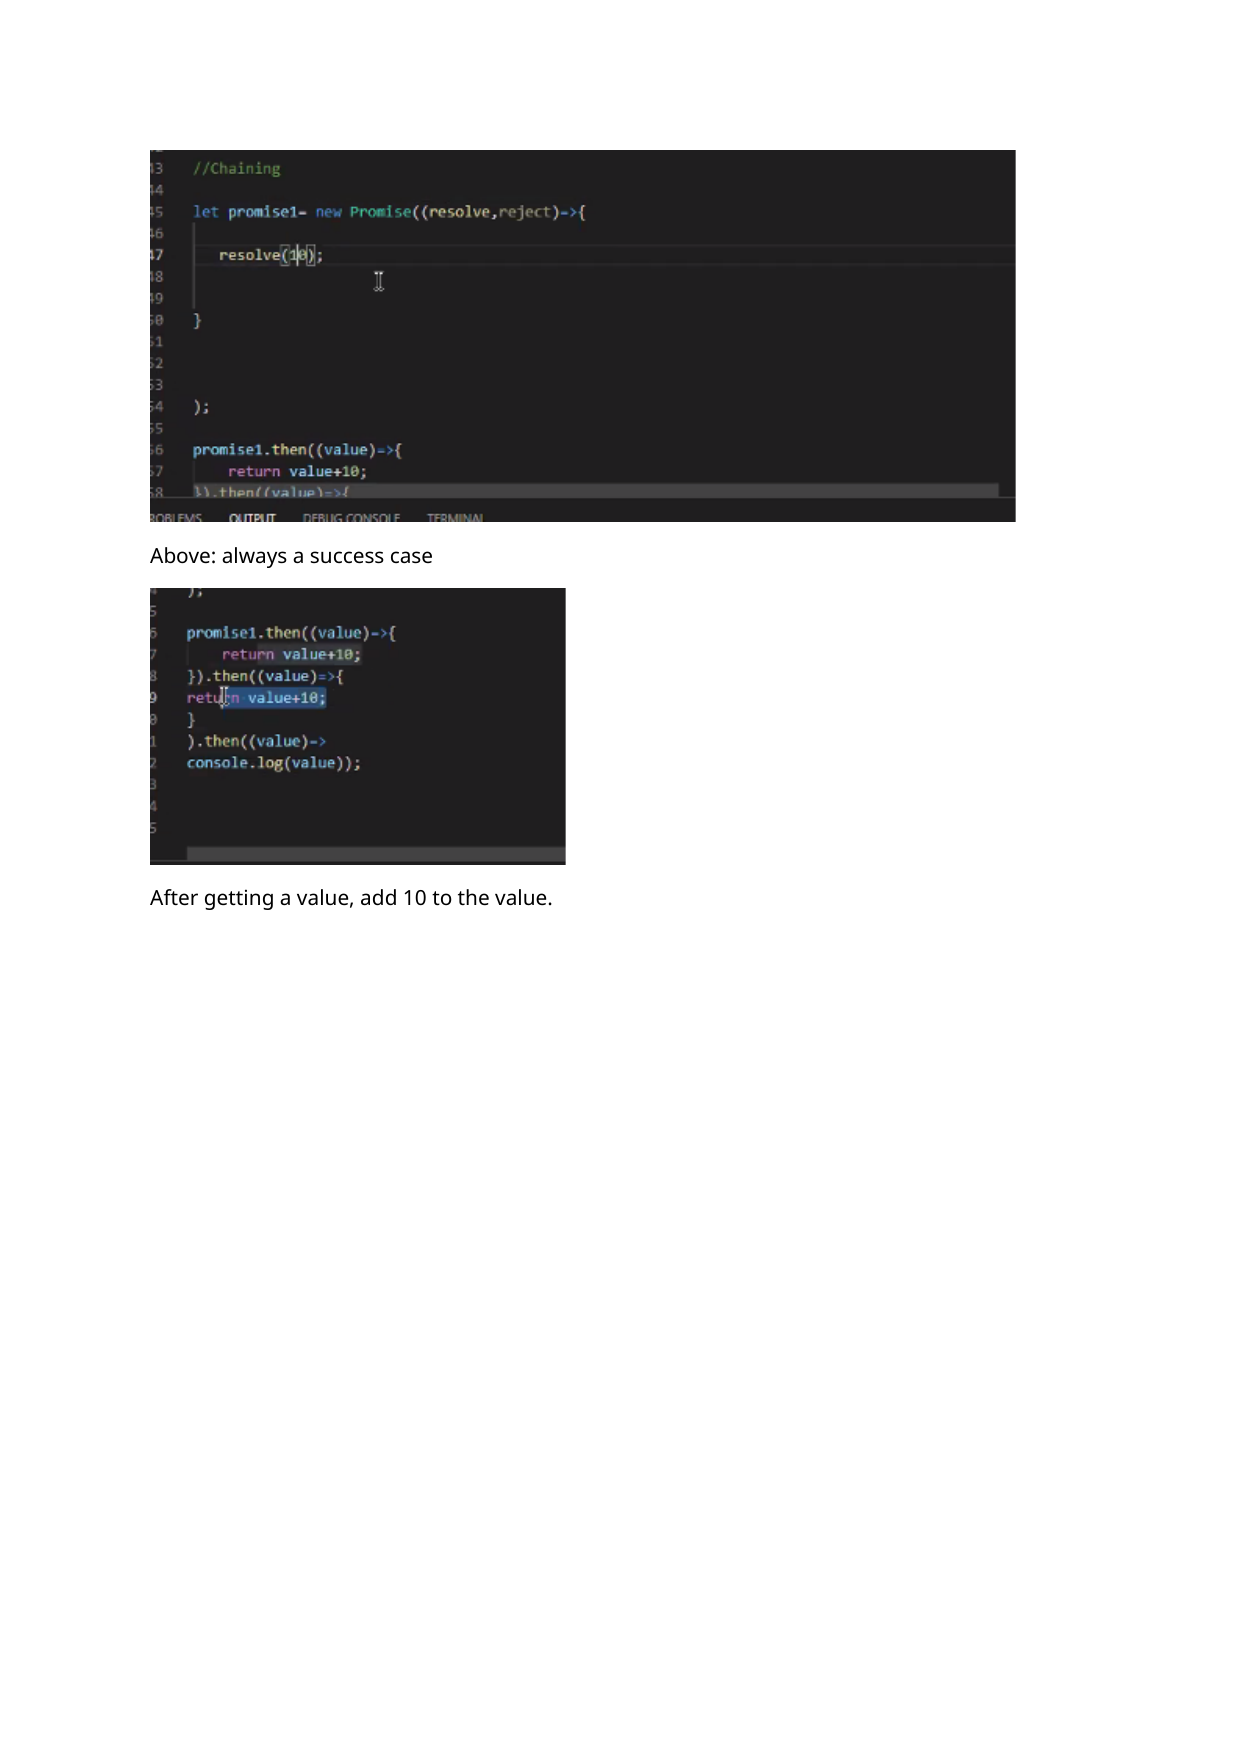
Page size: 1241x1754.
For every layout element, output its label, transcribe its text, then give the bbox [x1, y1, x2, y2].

text Above: always a success case [150, 541, 1090, 569]
picture [150, 588, 566, 865]
picture [150, 150, 1016, 522]
text After getting a value, add 10 to the value. [150, 883, 1090, 912]
